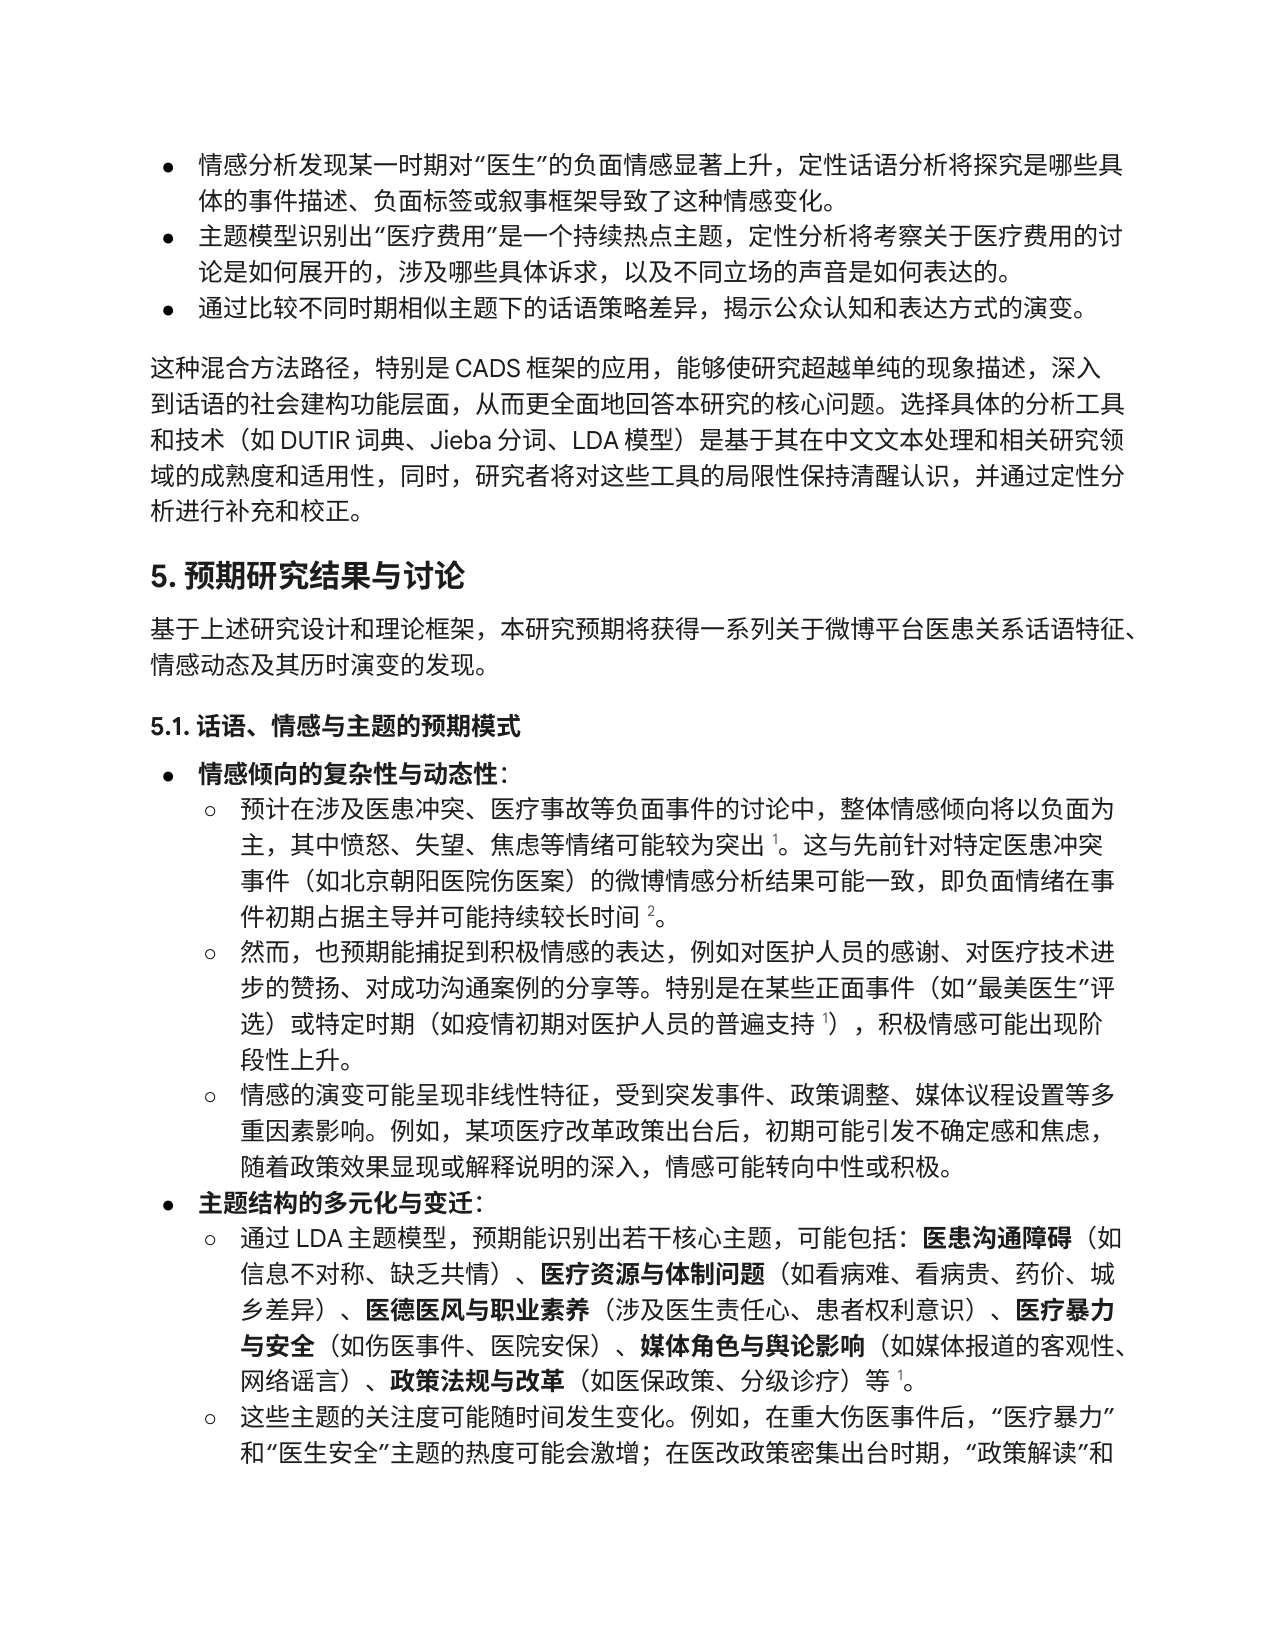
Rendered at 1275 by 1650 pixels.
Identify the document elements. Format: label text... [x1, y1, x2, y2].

subtitle 5. 预期研究结果与讨论 [150, 557, 1125, 596]
list 主题结构的多元化与变迁： [161, 1188, 1125, 1219]
list 情感倾向的复杂性与动态性： [161, 759, 1125, 790]
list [203, 1402, 1125, 1469]
list 预计在涉及医患冲突、医疗事故等负面事件的讨论中，整体情感倾向将以负面为主，其中愤怒、失望、焦虑等情绪可能较为突出 1。这与先前针对特定医患冲突事件（如北京朝阳医院伤医案）的微博情感分析结果可能一致，即负面情绪在事件初期占据主导并可能持续较长时间 2。 [203, 795, 1125, 933]
list 情感的演变可能呈现非线性特征，受到突发事件、政策调整、媒体议程设置等多重因素影响。例如，某项医疗改革政策出台后，初期可能引发不确定感和焦虑，随着政策效果显现或解释说明的深入，情感可能转向中性或积极。 [203, 1081, 1125, 1183]
text 基于上述研究设计和理论框架，本研究预期将获得一系列关于微博平台医患关系话语特征、情感动态及其历时演变的发现。 [150, 614, 1125, 681]
list 通过LDA主题模型，预期能识别出若干核心主题，可能包括：医患沟通障碍（如信息不对称、缺乏共情）、医疗资源与体制问题（如看病难、看病贵、药价、城乡差异）、医德医风与职业素养（涉及医生责任心、患者权利意识）、医疗暴力与安全（如伤医事件、医院安保）、媒体角色与舆论影响（如媒体报道的客观性、网络谣言）、政策法规与改革（如医保政策、分级诊疗）等 1。 [203, 1223, 1125, 1398]
text 这种混合方法路径，特别是CADS框架的应用，能够使研究超越单纯的现象描述，深入到话语的社会建构功能层面，从而更全面地回答本研究的核心问题。选择具体的分析工具和技术（如DUTIR词典、Jieba分词、LDA模型）是基于其在中文文本处理和相关研究领域的成熟度和适用性，同时，研究者将对这些工具的局限性保持清醒认识，并通过定性分析进行补充和校正。 [150, 354, 1125, 528]
list 通过比较不同时期相似主题下的话语策略差异，揭示公众认知和表达方式的演变。 [161, 293, 1125, 324]
list 情感分析发现某一时期对“医生”的负面情感显著上升，定性话语分析将探究是哪些具体的事件描述、负面标签或叙事框架导致了这种情感变化。 [161, 150, 1125, 217]
subtitle 5.1. 话语、情感与主题的预期模式 [150, 711, 1125, 742]
list 然而，也预期能捕捉到积极情感的表达，例如对医护人员的感谢、对医疗技术进步的赞扬、对成功沟通案例的分享等。特别是在某些正面事件（如“最美医生”评选）或特定时期（如疫情初期对医护人员的普遍支持 1），积极情感可能出现阶段性上升。 [203, 938, 1125, 1076]
list 主题模型识别出“医疗费用”是一个持续热点主题，定性分析将考察关于医疗费用的讨论是如何展开的，涉及哪些具体诉求，以及不同立场的声音是如何表达的。 [161, 221, 1125, 288]
